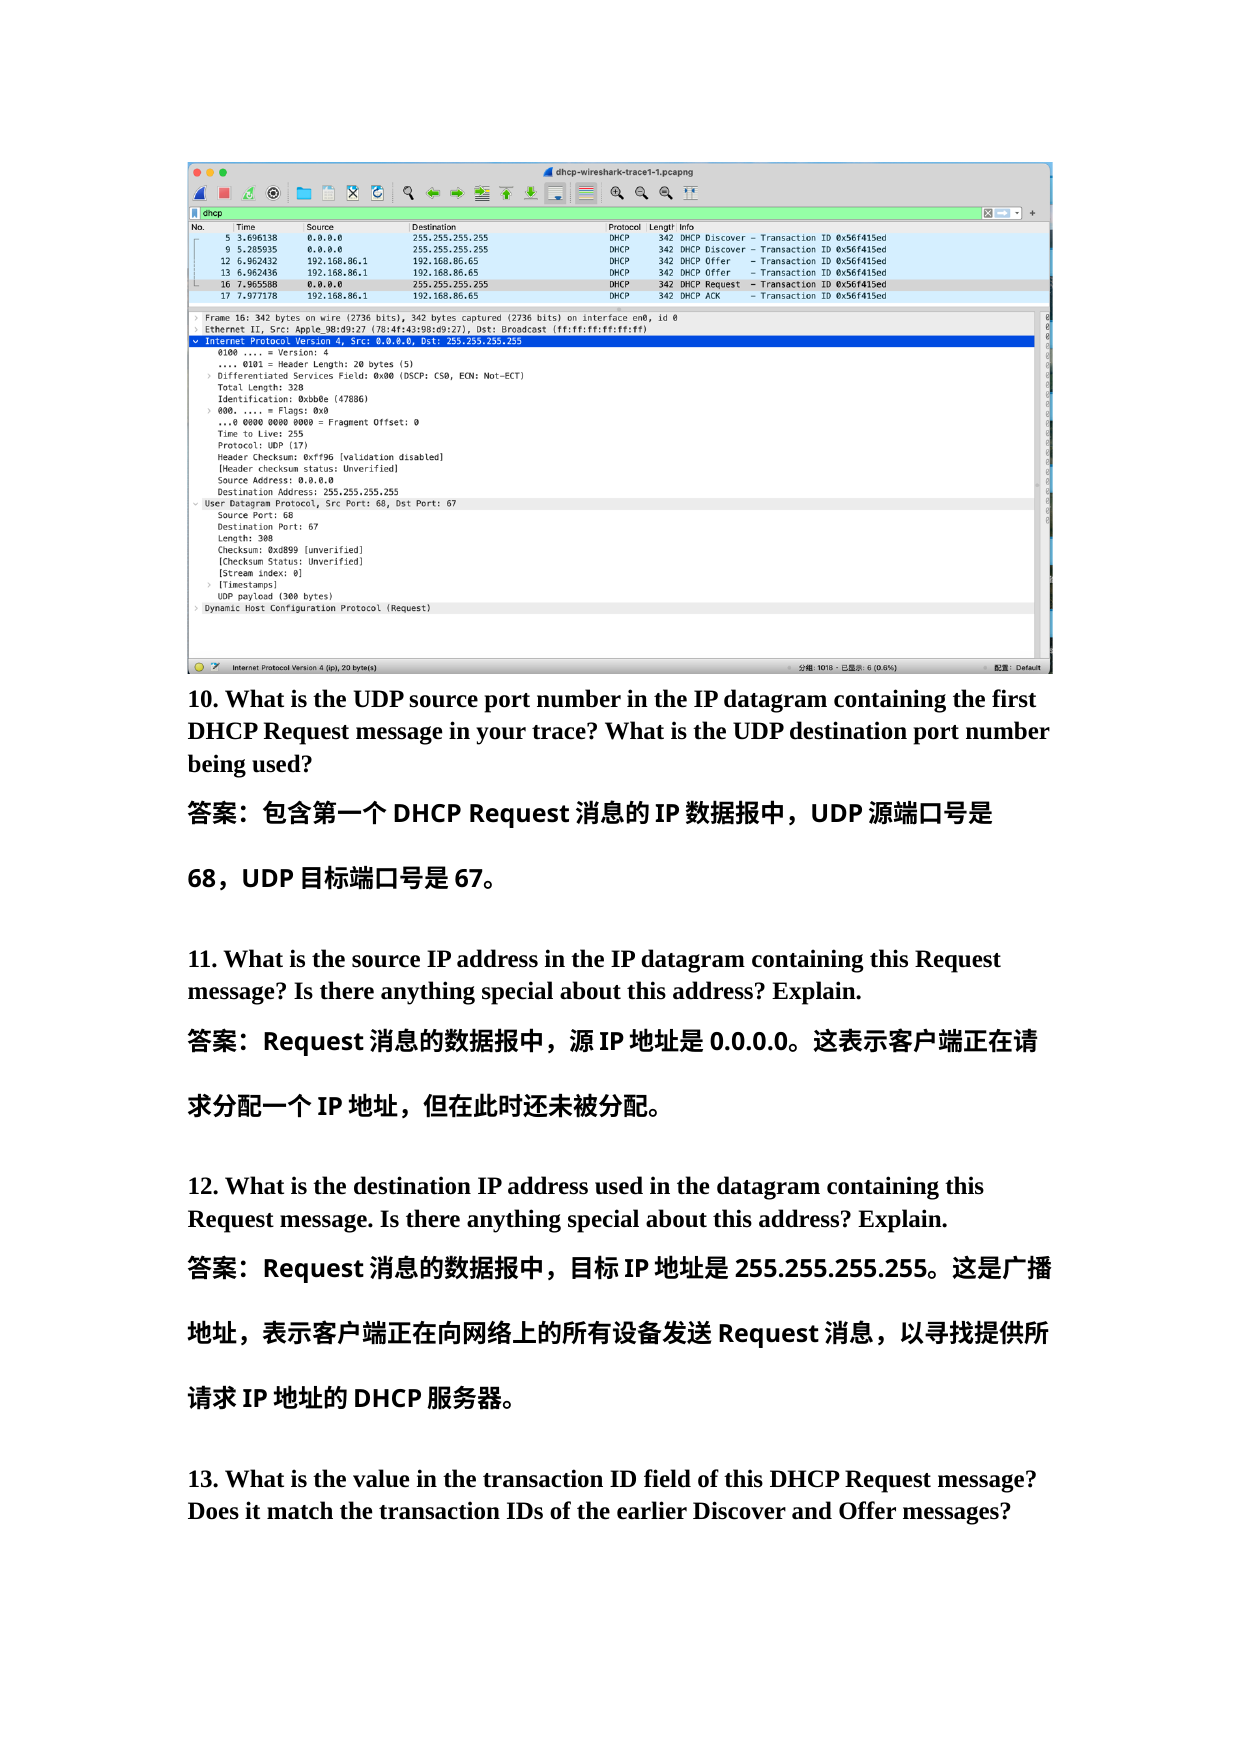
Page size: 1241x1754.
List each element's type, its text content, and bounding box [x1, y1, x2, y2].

text 答案：包含第一个DHCP Request消息的IP数据报中，UDP源端口号是68，UDP目标端口号是67。 [187, 779, 1053, 909]
text 10. What is the UDP source port number in the IP datagram containing the first DHCP Request message in your trace? What is the UDP destination port number being used? [187, 682, 1053, 779]
picture [187, 162, 1053, 674]
text 11. What is the source IP address in the IP datagram containing this Request message? Is there anything special about this address? Explain. [187, 942, 1053, 1007]
text 12. What is the destination IP address used in the datagram containing this Request message. Is there anything special about this address? Explain. [187, 1169, 1053, 1234]
text 答案：Request消息的数据报中，目标IP地址是255.255.255.255。这是广播地址，表示客户端正在向网络上的所有设备发送Request消息，以寻找提供所请求IP地址的DHCP服务器。 [187, 1234, 1053, 1429]
text 13. What is the value in the transaction ID field of this DHCP Request message? Does it match the transaction IDs of the earlier Discover and Offer messages? [187, 1462, 1053, 1527]
text 答案：Request消息的数据报中，源IP地址是0.0.0.0。这表示客户端正在请求分配一个IP地址，但在此时还未被分配。 [187, 1007, 1053, 1137]
